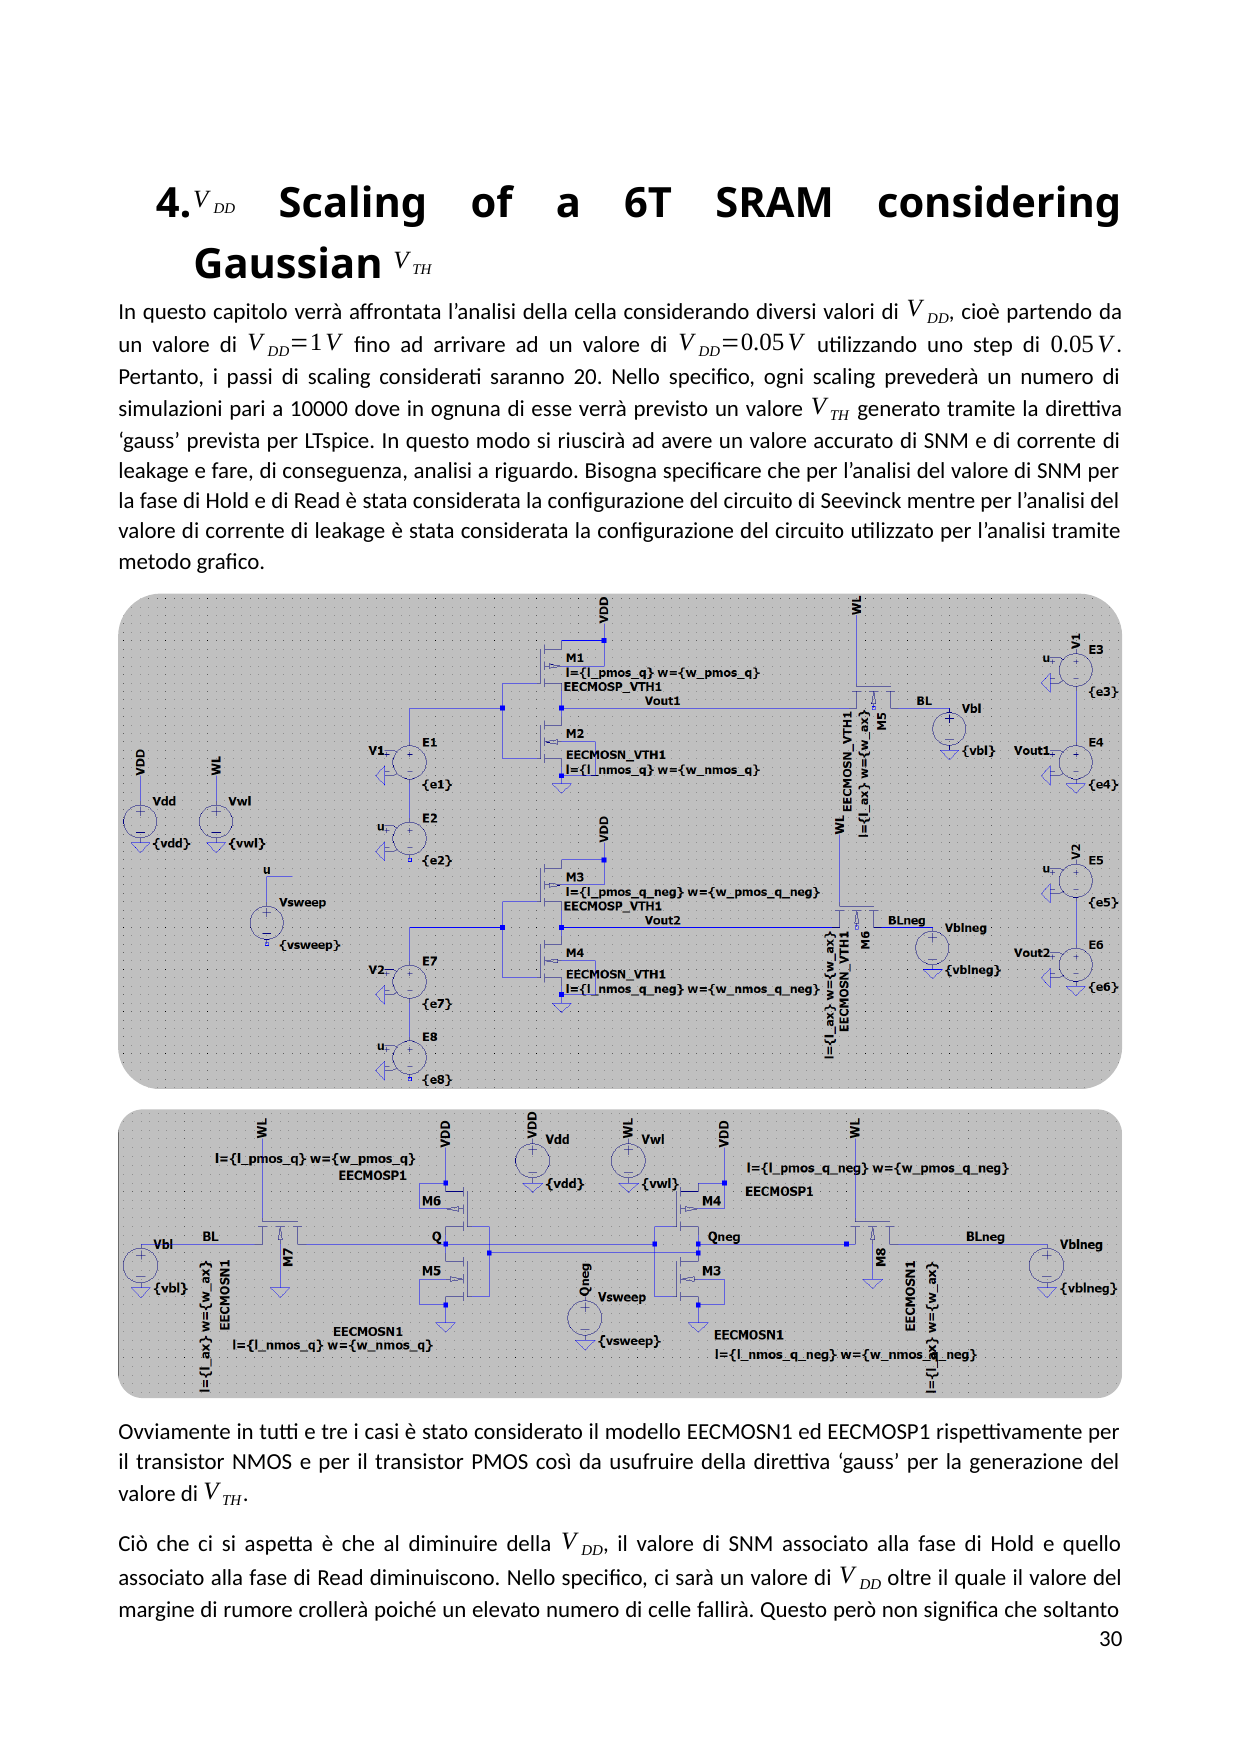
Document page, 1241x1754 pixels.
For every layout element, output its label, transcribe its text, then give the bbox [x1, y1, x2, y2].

subtitle Scaling of a 6T SRAM considering Gaussian [156, 173, 1122, 291]
picture [118, 593, 1123, 1089]
picture [118, 1109, 1123, 1399]
text In questo capitolo verrà affrontata l’analisi della cella considerando diversi valori di , cioè partendo da un valore di fino ad arrivare ad un valore di utilizzando uno step di . Pertanto, i passi di scaling considerati saranno 20. Nello specifico, ogni scaling prevederà un numero di simulazioni pari a 10000 dove in ognuna di esse verrà previsto un valore generato tramite la direttiva ‘gauss’ prevista per LTspice. In questo modo si riuscirà ad avere un valore accurato di SNM e di corrente di leakage e fare, di conseguenza, analisi a riguardo. Bisogna specificare che per l’analisi del valore di SNM per la fase di Hold e di Read è stata considerata la configurazione del circuito di Seevinck mentre per l’analisi del valore di corrente di leakage è stata considerata la configurazione del circuito utilizzato per l’analisi tramite metodo grafico. [118, 295, 1122, 575]
text Ovviamente in tutti e tre i casi è stato considerato il modello EECMOSN1 ed EECMOSP1 rispettivamente per il transistor NMOS e per il transistor PMOS così da usufruire della direttiva ‘gauss’ per la generazione del valore di . [118, 1417, 1122, 1509]
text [118, 1528, 1122, 1623]
